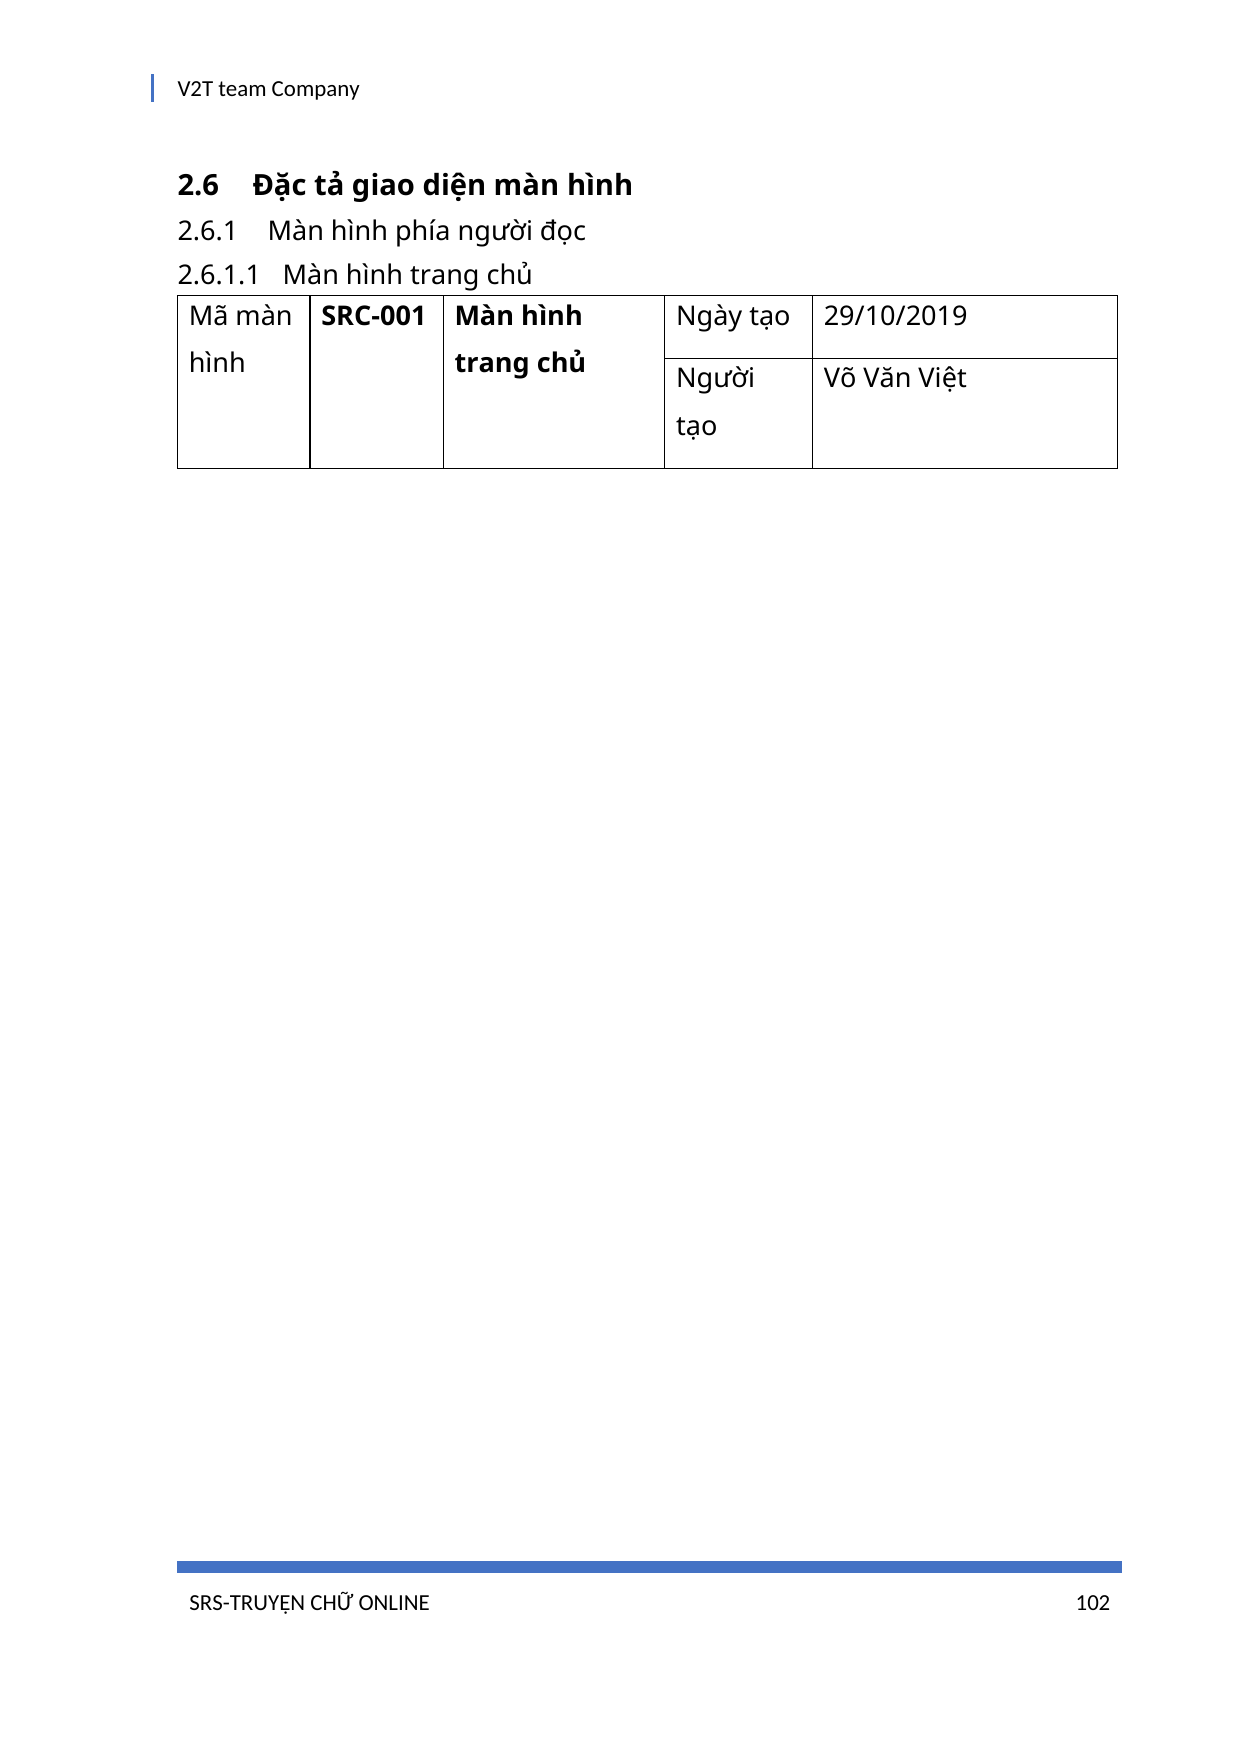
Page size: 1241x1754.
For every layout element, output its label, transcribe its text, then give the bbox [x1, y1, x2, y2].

subtitle Đặc tả giao diện màn hình [177, 164, 1122, 204]
table_cell Người tạo [665, 359, 812, 468]
table_header Màn hình trang chủ [444, 296, 664, 468]
table_cell Võ Văn Việt [813, 359, 1117, 468]
subtitle Màn hình trang chủ [177, 255, 1122, 292]
subtitle Màn hình phía người đọc [177, 211, 1122, 248]
table_header Mã màn hình [178, 296, 309, 468]
table_header SRC-001 [311, 296, 443, 468]
table_header 29/10/2019 [813, 296, 1117, 357]
table_header Ngày tạo [665, 296, 812, 357]
